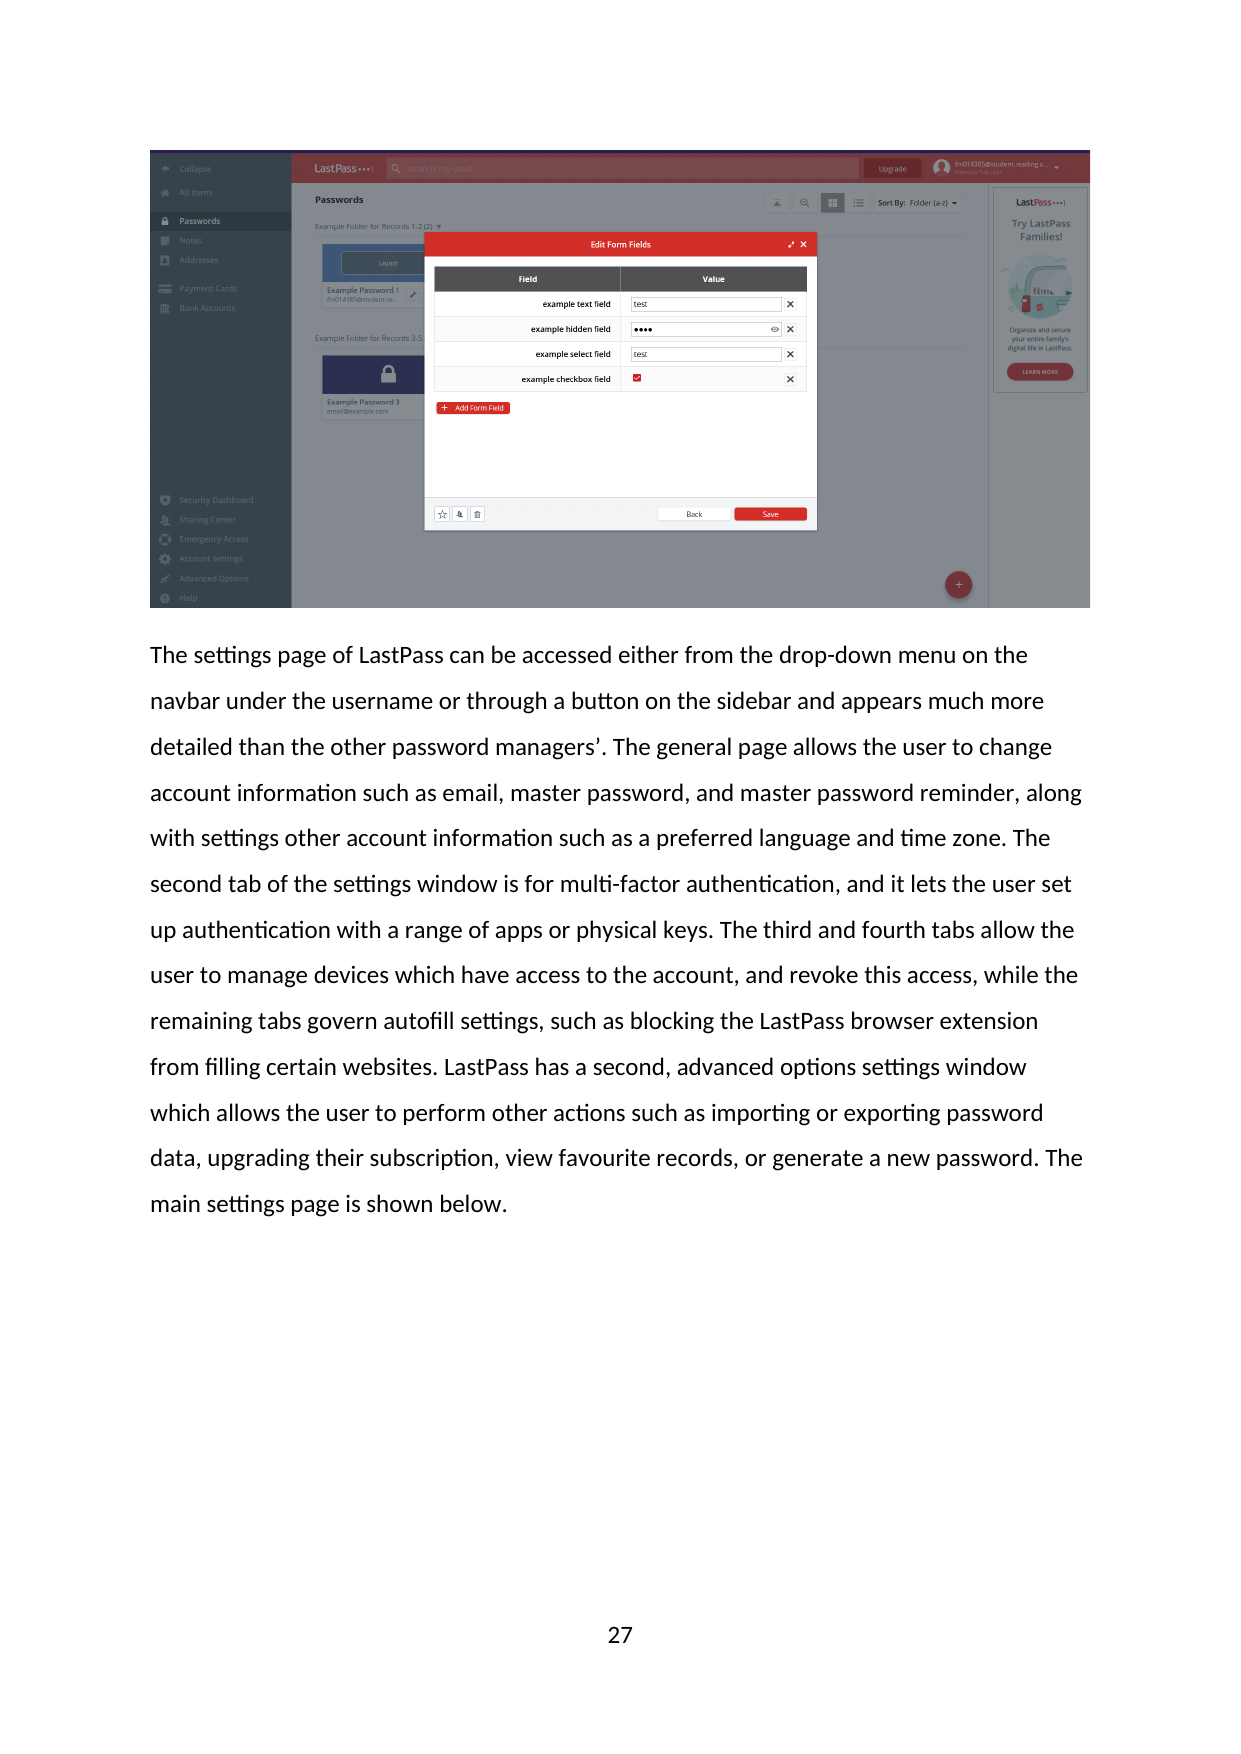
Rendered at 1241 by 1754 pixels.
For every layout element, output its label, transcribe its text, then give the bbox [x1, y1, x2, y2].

picture [150, 150, 1091, 608]
text The settings page of LastPass can be accessed either from the drop-down menu on the navbar under the username or through a button on the sidebar and appears much more detailed than the other password managers’. The general page allows the user to change account information such as email, master password, and master password reminder, along with settings other account information such as a preferred language and time zone. The second tab of the settings window is for multi-factor authentication, and it lets the user set up authentication with a range of apps or physical keys. The third and fourth tabs allow the user to manage devices which have access to the account, and revoke this access, while the remaining tabs govern autofill settings, such as blocking the LastPass browser extension from filling certain websites. LastPass has a second, advanced options settings window which allows the user to perform other actions such as importing or exporting password data, upgrading their subscription, view favourite records, or generate a new password. The main settings page is shown below. [150, 639, 1090, 1219]
